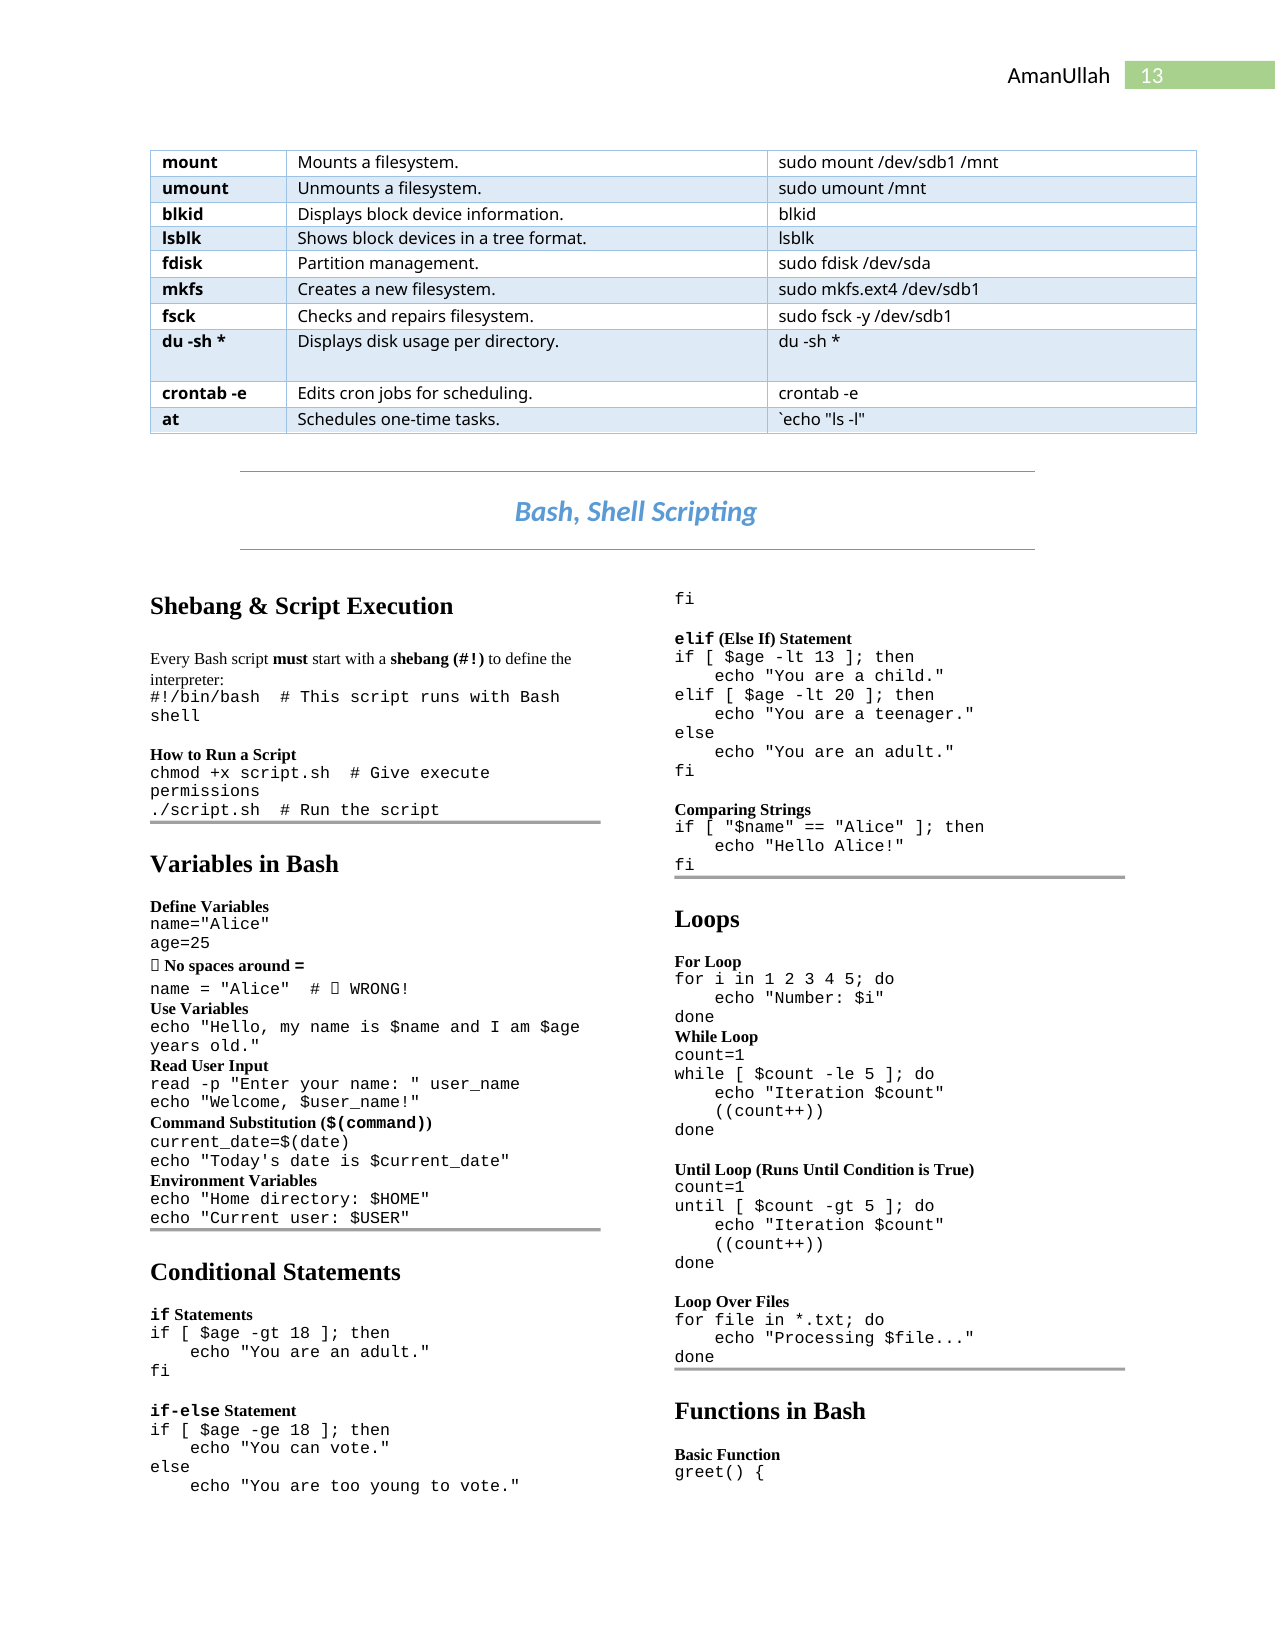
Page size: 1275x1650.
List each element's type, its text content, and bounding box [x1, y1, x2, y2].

text else [674, 724, 1125, 743]
text ((count++)) [674, 1103, 1125, 1122]
table_cell sudo fsck -y /dev/sdb1 [768, 304, 1196, 329]
text echo "Processing $file..." [674, 1330, 1125, 1349]
text Loops [674, 904, 1125, 932]
text Comparing Strings [674, 800, 1125, 819]
text for file in *.txt; do [674, 1311, 1125, 1330]
table_cell sudo mount /dev/sdb1 /mnt [768, 151, 1196, 176]
table_cell Unmounts a filesystem. [287, 177, 767, 202]
text if [ $age -lt 13 ]; then [674, 649, 1125, 668]
text ❌ No spaces around = [150, 953, 601, 976]
table_cell crontab -e [768, 382, 1196, 407]
text if-else Statement [150, 1401, 601, 1421]
text elif (Else If) Statement [674, 628, 1125, 649]
text fi [674, 857, 1125, 875]
text Command Substitution ($(command)) [150, 1113, 601, 1133]
text Variables in Bash [150, 849, 601, 877]
table_cell Creates a new filesystem. [287, 278, 767, 303]
text How to Run a Script [150, 745, 601, 764]
text Environment Variables [150, 1171, 601, 1190]
text name="Alice" [150, 916, 601, 935]
text elif [ $age -lt 20 ]; then [674, 687, 1125, 706]
text echo "Current user: $USER" [150, 1209, 601, 1228]
text echo "You are an adult." [150, 1344, 601, 1363]
text echo "You are a child." [674, 668, 1125, 687]
table_cell du -sh * [151, 330, 286, 381]
text done [674, 1349, 1125, 1367]
text While Loop [674, 1027, 1125, 1046]
text fi [674, 762, 1125, 781]
table_cell blkid [768, 203, 1196, 226]
table_cell Checks and repairs filesystem. [287, 304, 767, 329]
table_cell Schedules one-time tasks. [287, 408, 767, 432]
text ((count++)) [674, 1235, 1125, 1254]
text echo "Iteration $count" [674, 1216, 1125, 1235]
table_cell crontab -e [151, 382, 286, 407]
text age=25 [150, 935, 601, 953]
text chmod +x script.sh # Give execute permissions [150, 764, 601, 802]
table_cell sudo fdisk /dev/sda [768, 251, 1196, 277]
text ./script.sh # Run the script [150, 802, 601, 820]
table_cell sudo mkfs.ext4 /dev/sdb1 [768, 278, 1196, 303]
text echo "Hello Alice!" [674, 838, 1125, 857]
text else [150, 1459, 601, 1478]
text fi [150, 1363, 601, 1382]
text Every Bash script must start with a shebang (#!) to define the interpreter: [150, 649, 601, 688]
table_cell sudo umount /mnt [768, 177, 1196, 202]
text Basic Function [674, 1444, 1125, 1463]
text echo "Number: $i" [674, 989, 1125, 1008]
text echo "You are a teenager." [674, 706, 1125, 724]
table_cell umount [151, 177, 286, 202]
text Define Variables [150, 897, 601, 916]
table_cell blkid [151, 203, 286, 226]
text Conditional Statements [150, 1232, 601, 1286]
text count=1 [674, 1046, 1125, 1065]
table_cell lsblk [151, 227, 286, 250]
text For Loop [674, 952, 1125, 971]
text done [674, 1008, 1125, 1027]
text for i in 1 2 3 4 5; do [674, 971, 1125, 989]
text Until Loop (Runs Until Condition is True) [674, 1159, 1125, 1179]
text echo "Iteration $count" [674, 1084, 1125, 1103]
table_cell fdisk [151, 251, 286, 277]
text while [ $count -le 5 ]; do [674, 1065, 1125, 1084]
text fi [674, 591, 1125, 609]
table_cell Shows block devices in a tree format. [287, 227, 767, 250]
text if [ "$name" == "Alice" ]; then [674, 819, 1125, 838]
text Functions in Bash [674, 1371, 1125, 1425]
text greet() { [674, 1463, 1125, 1482]
table_cell fsck [151, 304, 286, 329]
text Shebang & Script Execution [150, 591, 601, 619]
table_cell Displays disk usage per directory. [287, 330, 767, 381]
table_cell mount [151, 151, 286, 176]
text read -p "Enter your name: " user_name [150, 1075, 601, 1094]
text if [ $age -gt 18 ]; then [150, 1325, 601, 1344]
text echo "Hello, my name is $name and I am $age years old." [150, 1018, 601, 1056]
text if [ $age -ge 18 ]; then [150, 1421, 601, 1440]
text echo "Today's date is $current_date" [150, 1152, 601, 1171]
table_cell Displays block device information. [287, 203, 767, 226]
text echo "Welcome, $user_name!" [150, 1094, 601, 1113]
text until [ $count -gt 5 ]; do [674, 1198, 1125, 1216]
text Loop Over Files [674, 1292, 1125, 1311]
text done [674, 1254, 1125, 1273]
text done [674, 1122, 1125, 1141]
table_cell Mounts a filesystem. [287, 151, 767, 176]
text echo "You can vote." [150, 1440, 601, 1459]
table_cell `echo "ls -l" [768, 408, 1196, 432]
text Bash, Shell Scripting [240, 472, 1035, 549]
text echo "You are too young to vote." [150, 1478, 601, 1497]
table_cell at [151, 408, 286, 432]
text if Statements [150, 1304, 601, 1325]
table_cell Partition management. [287, 251, 767, 277]
table_cell du -sh * [768, 330, 1196, 381]
table_cell mkfs [151, 278, 286, 303]
text echo "You are an adult." [674, 743, 1125, 762]
text echo "Home directory: $HOME" [150, 1190, 601, 1209]
text Use Variables [150, 999, 601, 1018]
text name = "Alice" # ❌ WRONG! [150, 976, 601, 999]
text #!/bin/bash # This script runs with Bash shell [150, 688, 601, 726]
text current_date=$(date) [150, 1133, 601, 1152]
table_cell lsblk [768, 227, 1196, 250]
text count=1 [674, 1179, 1125, 1198]
text Read User Input [150, 1056, 601, 1075]
table_cell Edits cron jobs for scheduling. [287, 382, 767, 407]
